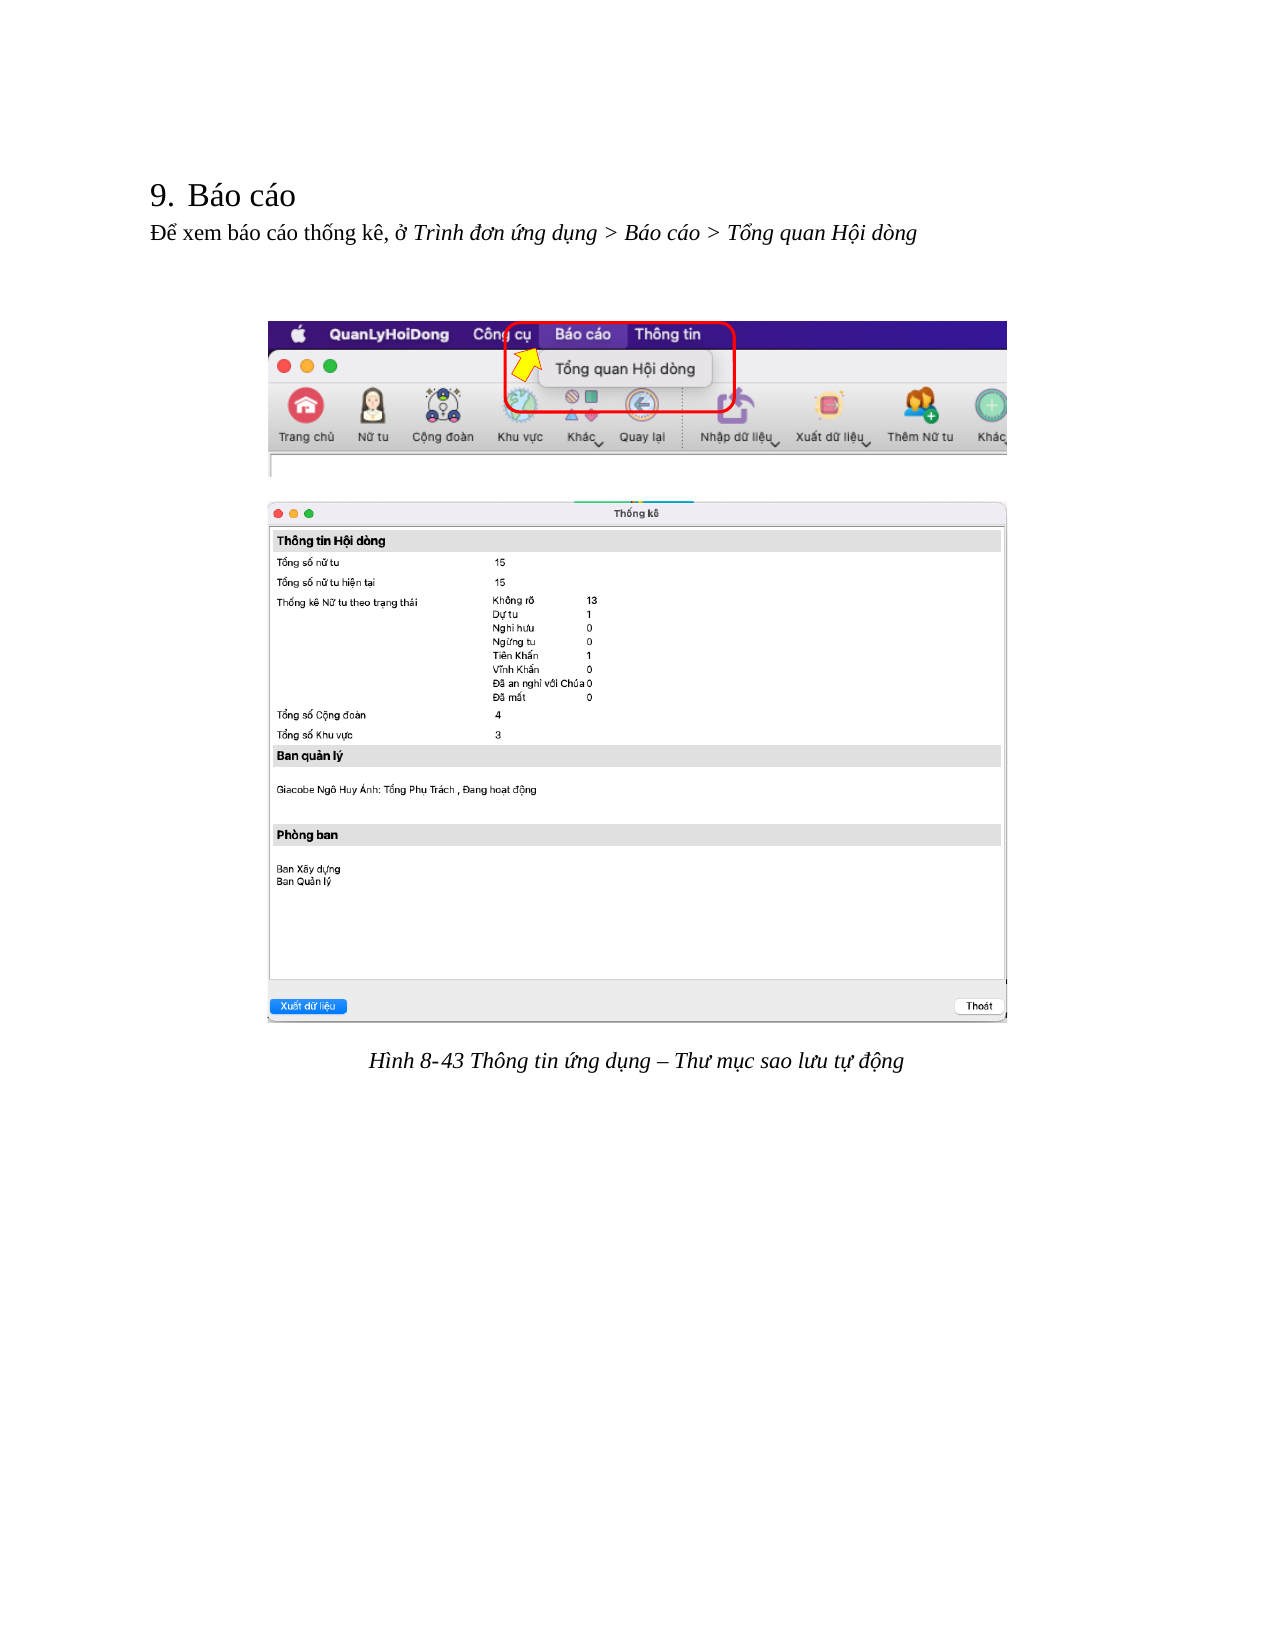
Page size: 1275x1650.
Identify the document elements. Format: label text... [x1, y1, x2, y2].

subtitle Báo cáo [150, 175, 1125, 213]
picture [267, 501, 1008, 1023]
picture [507, 325, 732, 410]
picture [268, 321, 1007, 477]
text Để xem báo cáo thống kê, ở Trình đơn ứng dụng > Báo cáo > Tổng quan Hội dòng [150, 219, 1125, 245]
